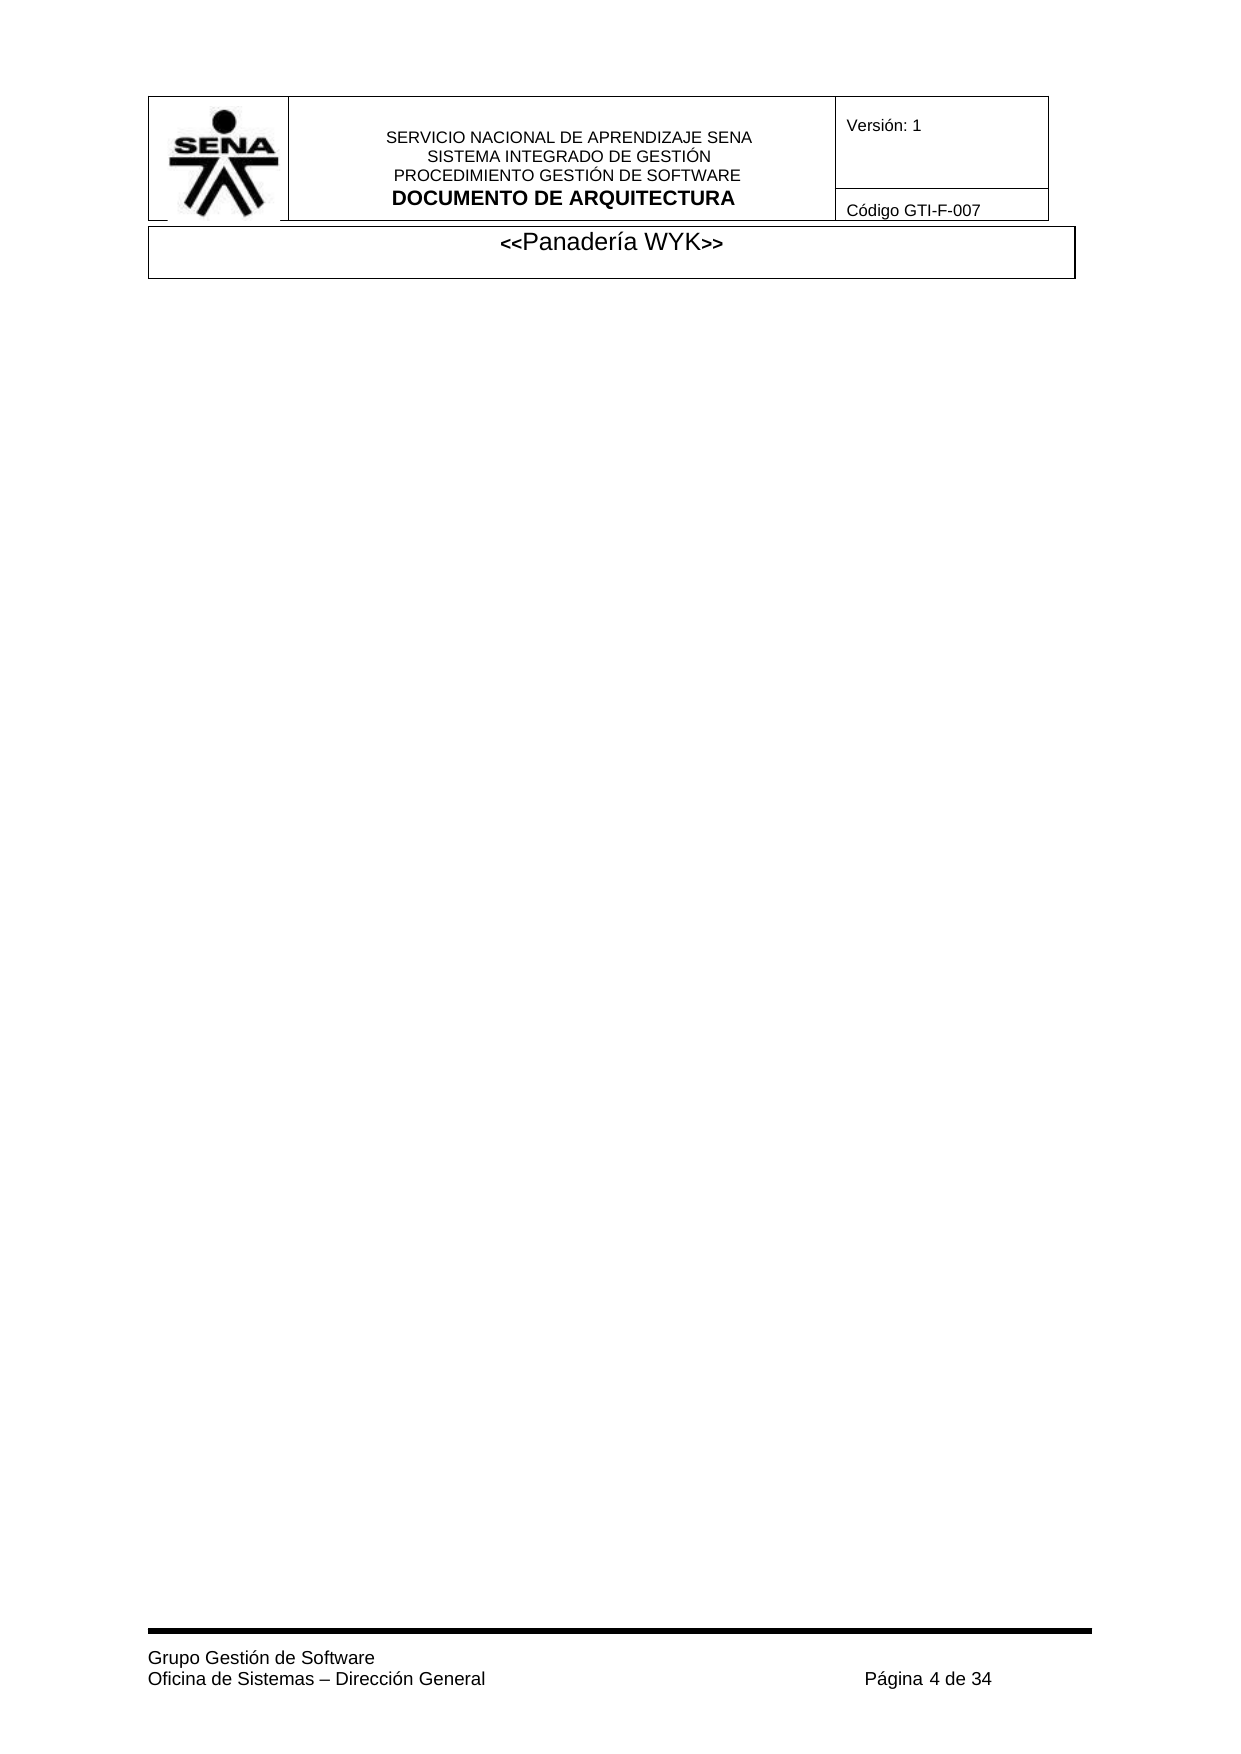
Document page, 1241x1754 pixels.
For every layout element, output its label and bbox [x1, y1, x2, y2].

picture [167, 106, 281, 221]
